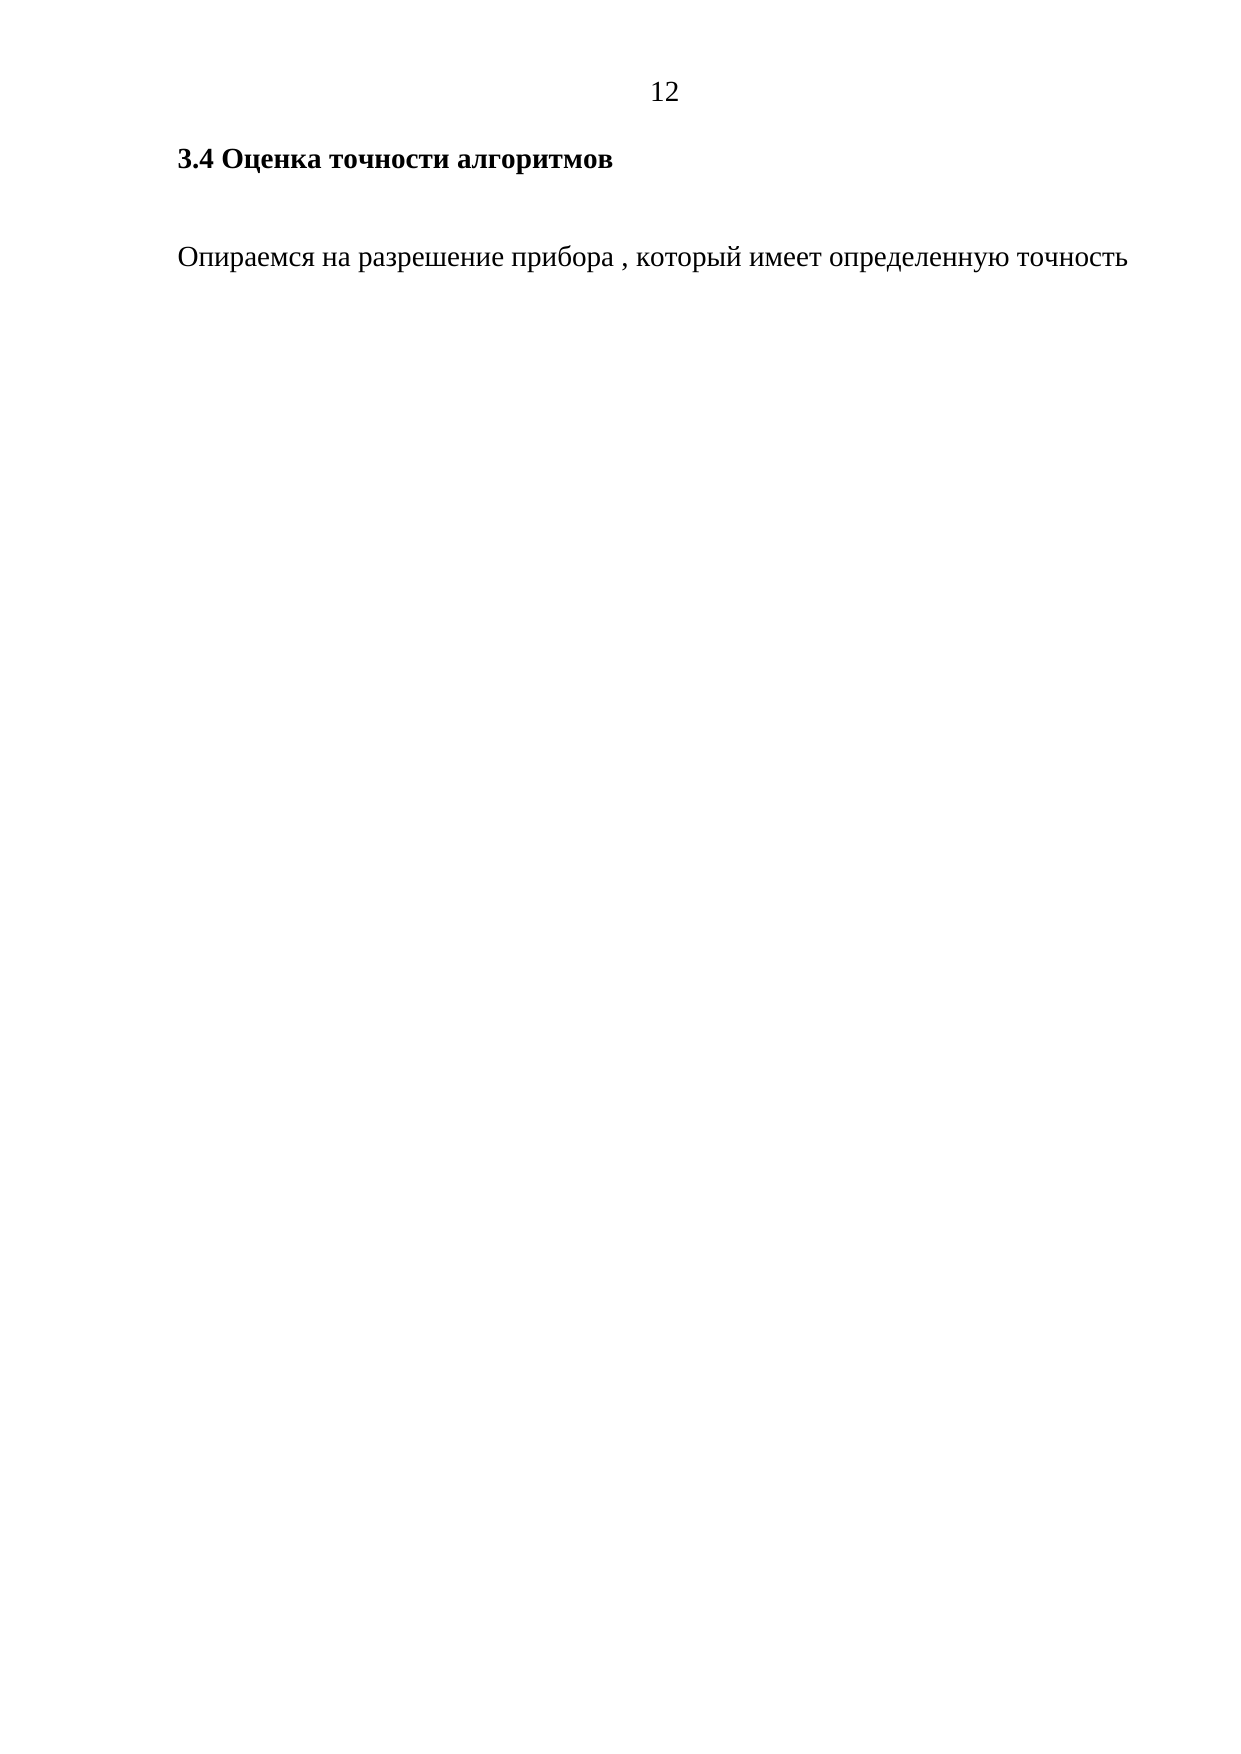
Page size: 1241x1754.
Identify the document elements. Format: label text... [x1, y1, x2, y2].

subtitle 3.4 Оценка точности алгоритмов [177, 141, 1152, 174]
text Опираемся на разрешение прибора , который имеет определенную точность [177, 239, 1152, 272]
